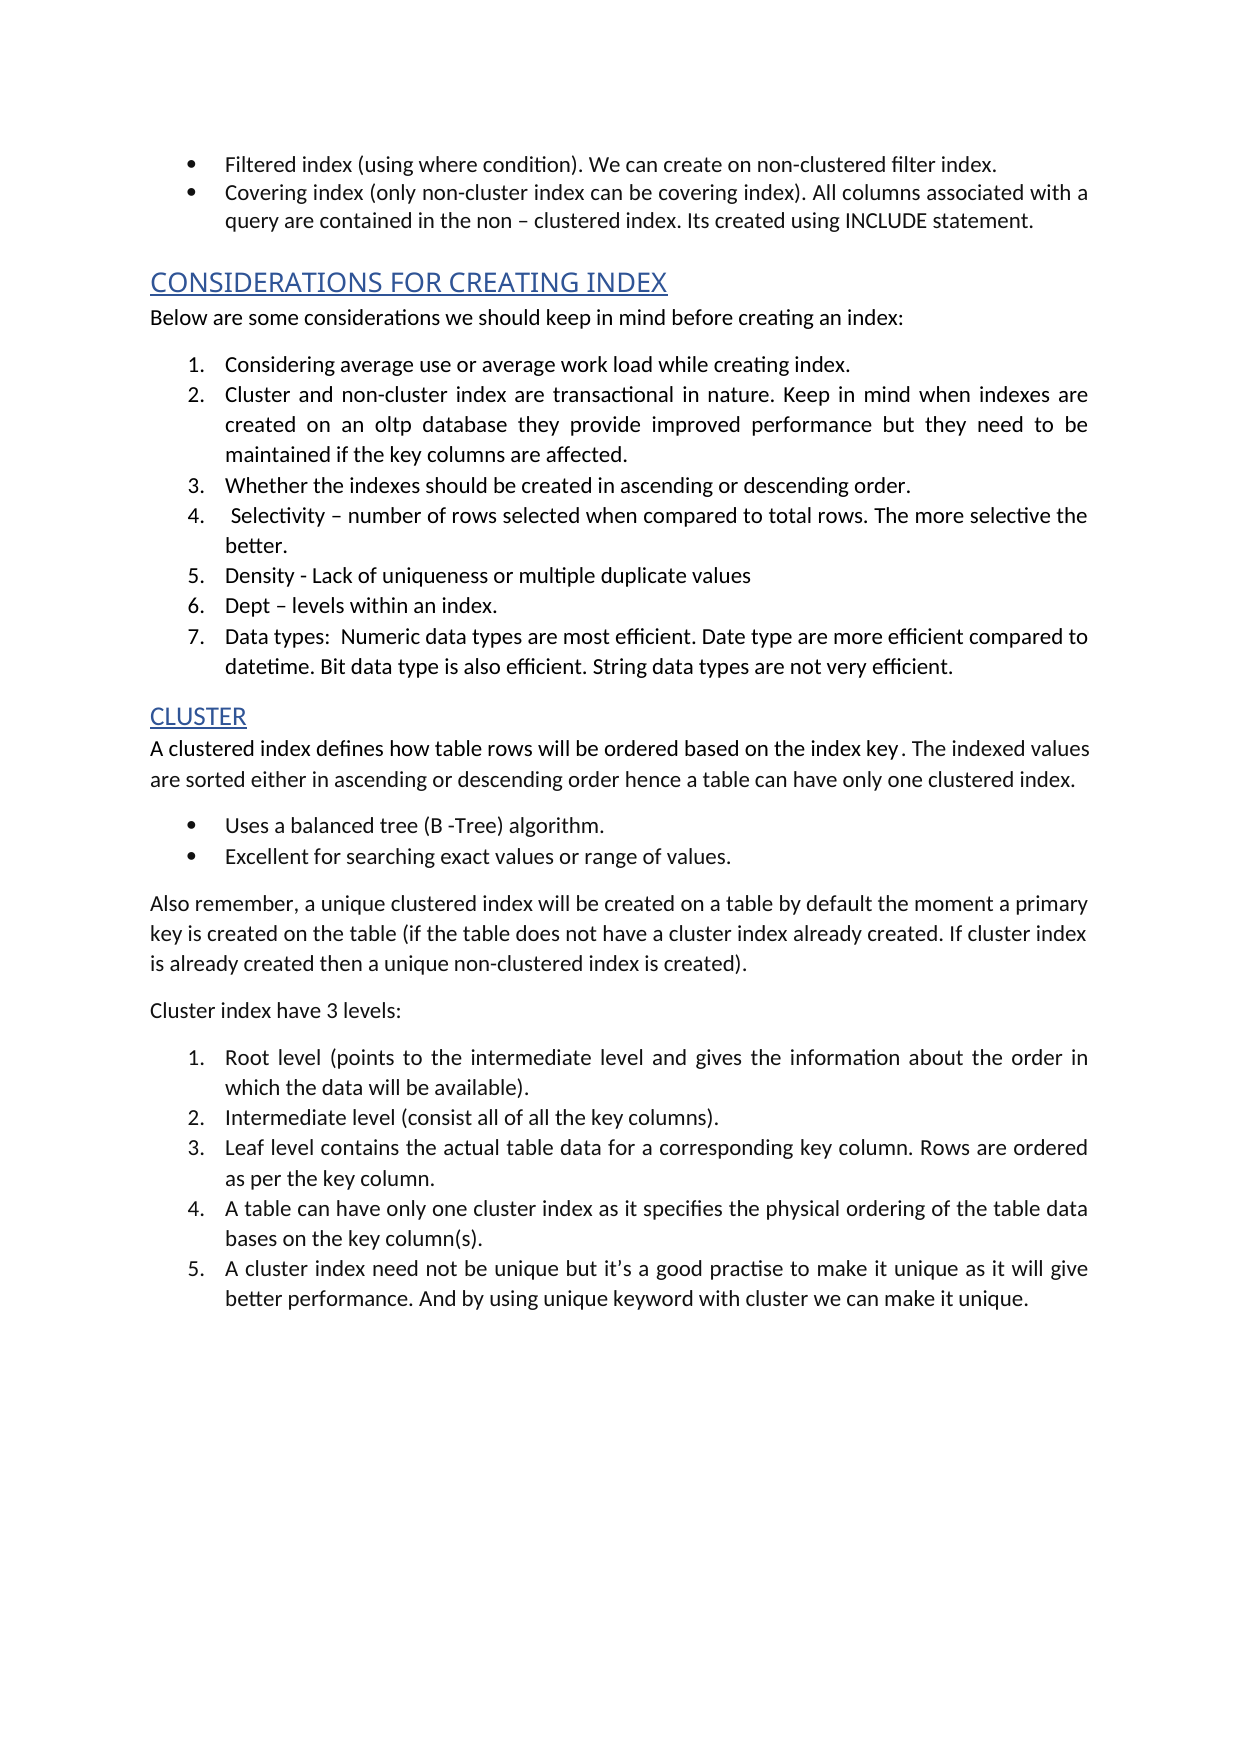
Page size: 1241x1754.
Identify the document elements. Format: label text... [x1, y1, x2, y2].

list Data types: Numeric data types are most efficient. Date type are more efficient compared to datetime. Bit data type is also efficient. String data types are not very efficient. [187, 622, 1090, 680]
list Uses a balanced tree (B -Tree) algorithm. [187, 812, 1090, 839]
text Cluster index have 3 levels: [150, 996, 1090, 1024]
list Density - Lack of uniqueness or multiple duplicate values [187, 561, 1090, 589]
list Cluster and non-cluster index are transactional in nature. Keep in mind when indexes are created on an oltp database they provide improved performance but they need to be maintained if the key columns are affected. [187, 380, 1090, 468]
list Dept – levels within an index. [187, 592, 1090, 619]
list Excellent for searching exact values or range of values. [187, 842, 1090, 870]
text A clustered index defines how table rows will be ordered based on the index key. The indexed values are sorted either in ascending or descending order hence a table can have only one clustered index. [150, 734, 1090, 793]
subtitle CONSIDERATIONS FOR CREATING INDEX [150, 263, 1090, 300]
text Also remember, a unique clustered index will be created on a table by default the moment a primary key is created on the table (if the table does not have a cluster index already created. If cluster index is already created then a unique non-clustered index is created). [150, 889, 1090, 977]
list Covering index (only non-cluster index can be covering index). All columns associated with a query are contained in the non – clustered index. Its created using INCLUDE statement. [187, 178, 1090, 234]
list Intermediate level (consist all of all the key columns). [187, 1103, 1090, 1131]
list A table can have only one cluster index as it specifies the physical ordering of the table data bases on the key column(s). [187, 1194, 1090, 1252]
list Filtered index (using where condition). We can create on non-clustered filter index. [187, 150, 1090, 178]
text Below are some considerations we should keep in mind before creating an index: [150, 303, 1090, 331]
list Leaf level contains the actual table data for a corresponding key column. Rows are ordered as per the key column. [187, 1133, 1090, 1192]
list A cluster index need not be unique but it’s a good practise to make it unique as it will give better performance. And by using unique keyword with cluster we can make it unique. [187, 1254, 1090, 1312]
list Selectivity – number of rows selected when compared to total rows. The more selective the better. [187, 501, 1090, 559]
subtitle CLUSTER [150, 699, 1090, 732]
list Root level (points to the intermediate level and gives the information about the order in which the data will be available). [187, 1043, 1090, 1101]
list Considering average use or average work load while creating index. [187, 350, 1090, 378]
list Whether the indexes should be created in ascending or descending order. [187, 471, 1090, 499]
